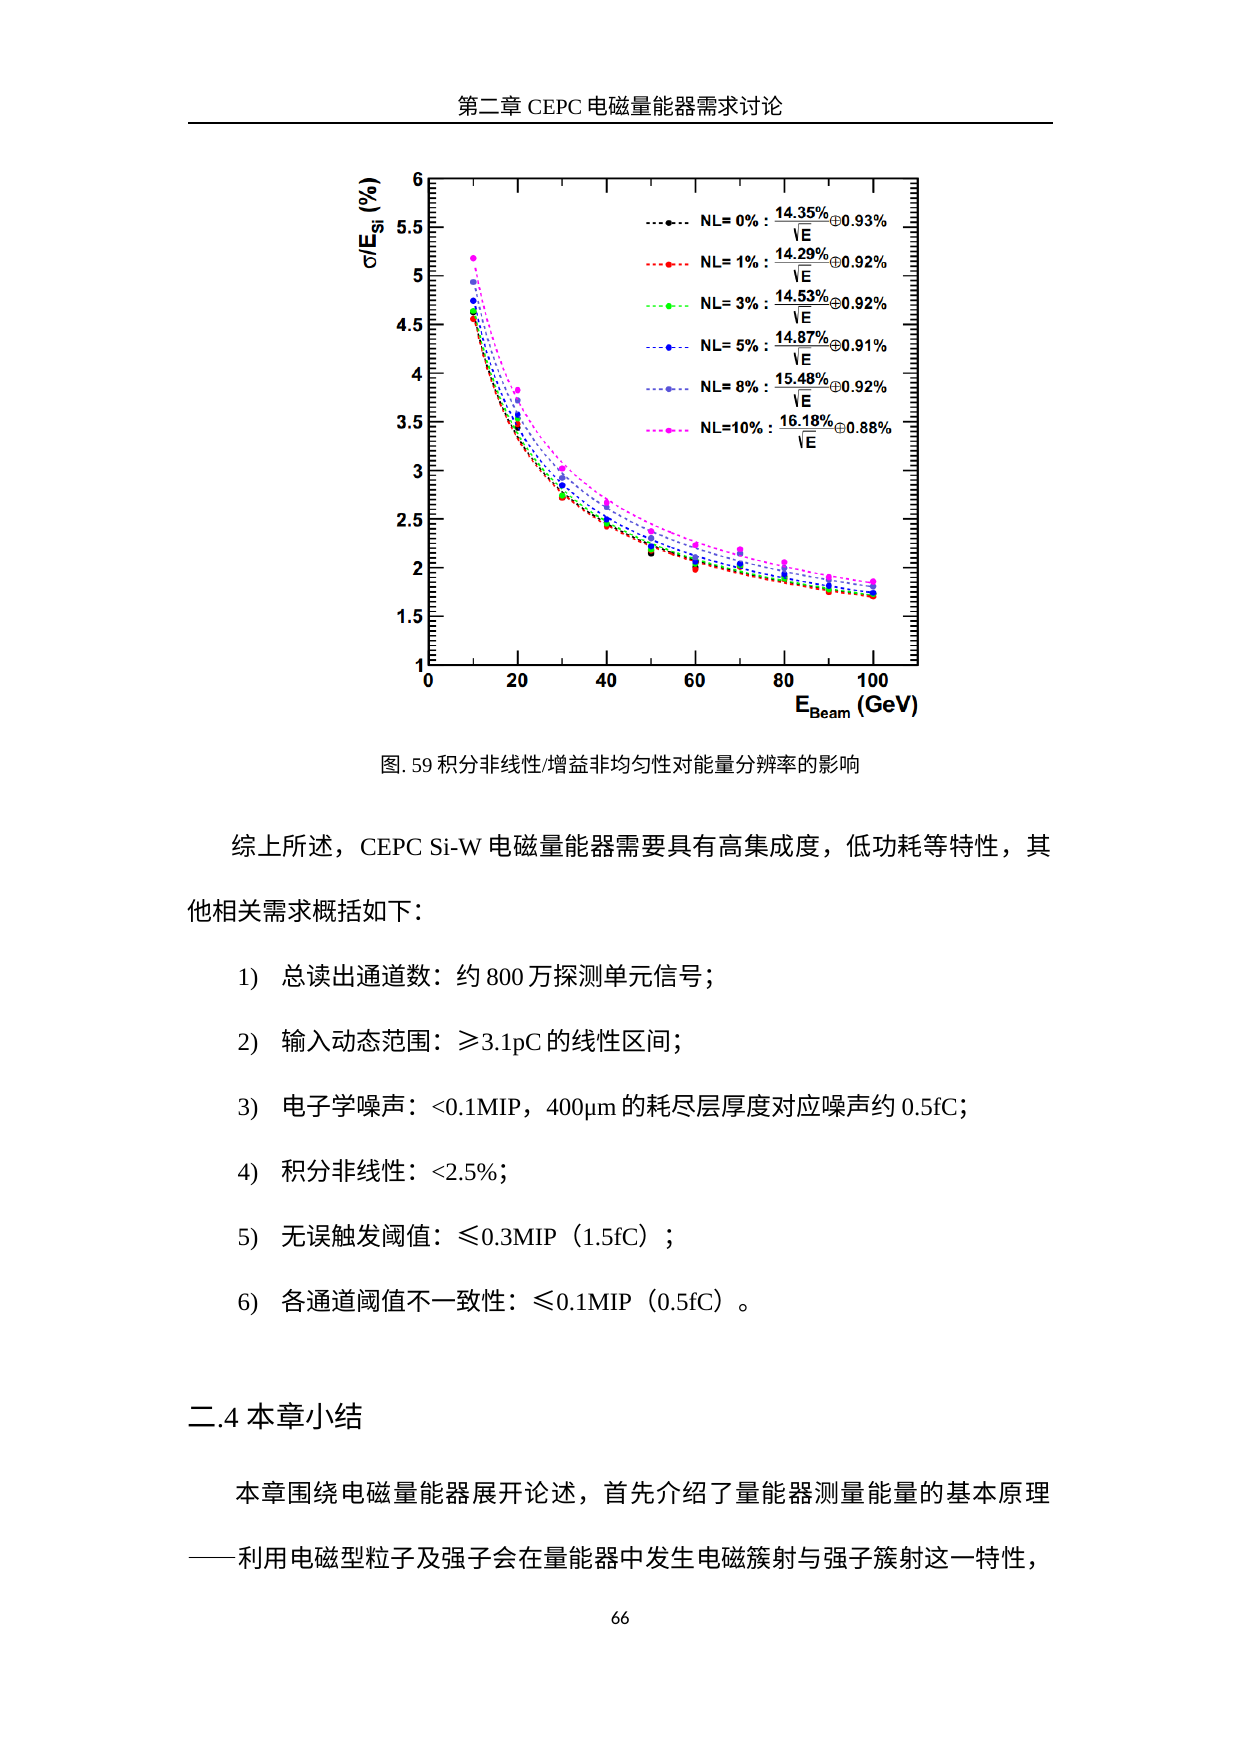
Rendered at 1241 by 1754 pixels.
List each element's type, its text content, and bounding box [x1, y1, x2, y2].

subtitle 本章小结 [187, 1382, 1053, 1447]
text 图. 59 积分非线性/增益非均匀性对能量分辨率的影响 [187, 747, 1053, 779]
text 综上所述，CEPC Si-W电磁量能器需要具有高集成度，低功耗等特性，其他相关需求概括如下： [187, 812, 1053, 942]
picture [355, 162, 929, 722]
list 积分非线性：<2.5%； [237, 1137, 1053, 1202]
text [187, 1459, 1053, 1589]
list 电子学噪声：<0.1MIP，400μm的耗尽层厚度对应噪声约0.5fC； [237, 1072, 1053, 1137]
list 输入动态范围：≥3.1pC的线性区间； [237, 1007, 1053, 1072]
list 各通道阈值不一致性：≤0.1MIP（0.5fC）。 [237, 1267, 1053, 1332]
list 总读出通道数：约800万探测单元信号； [237, 942, 1053, 1007]
list 无误触发阈值：≤0.3MIP（1.5fC）； [237, 1202, 1053, 1267]
